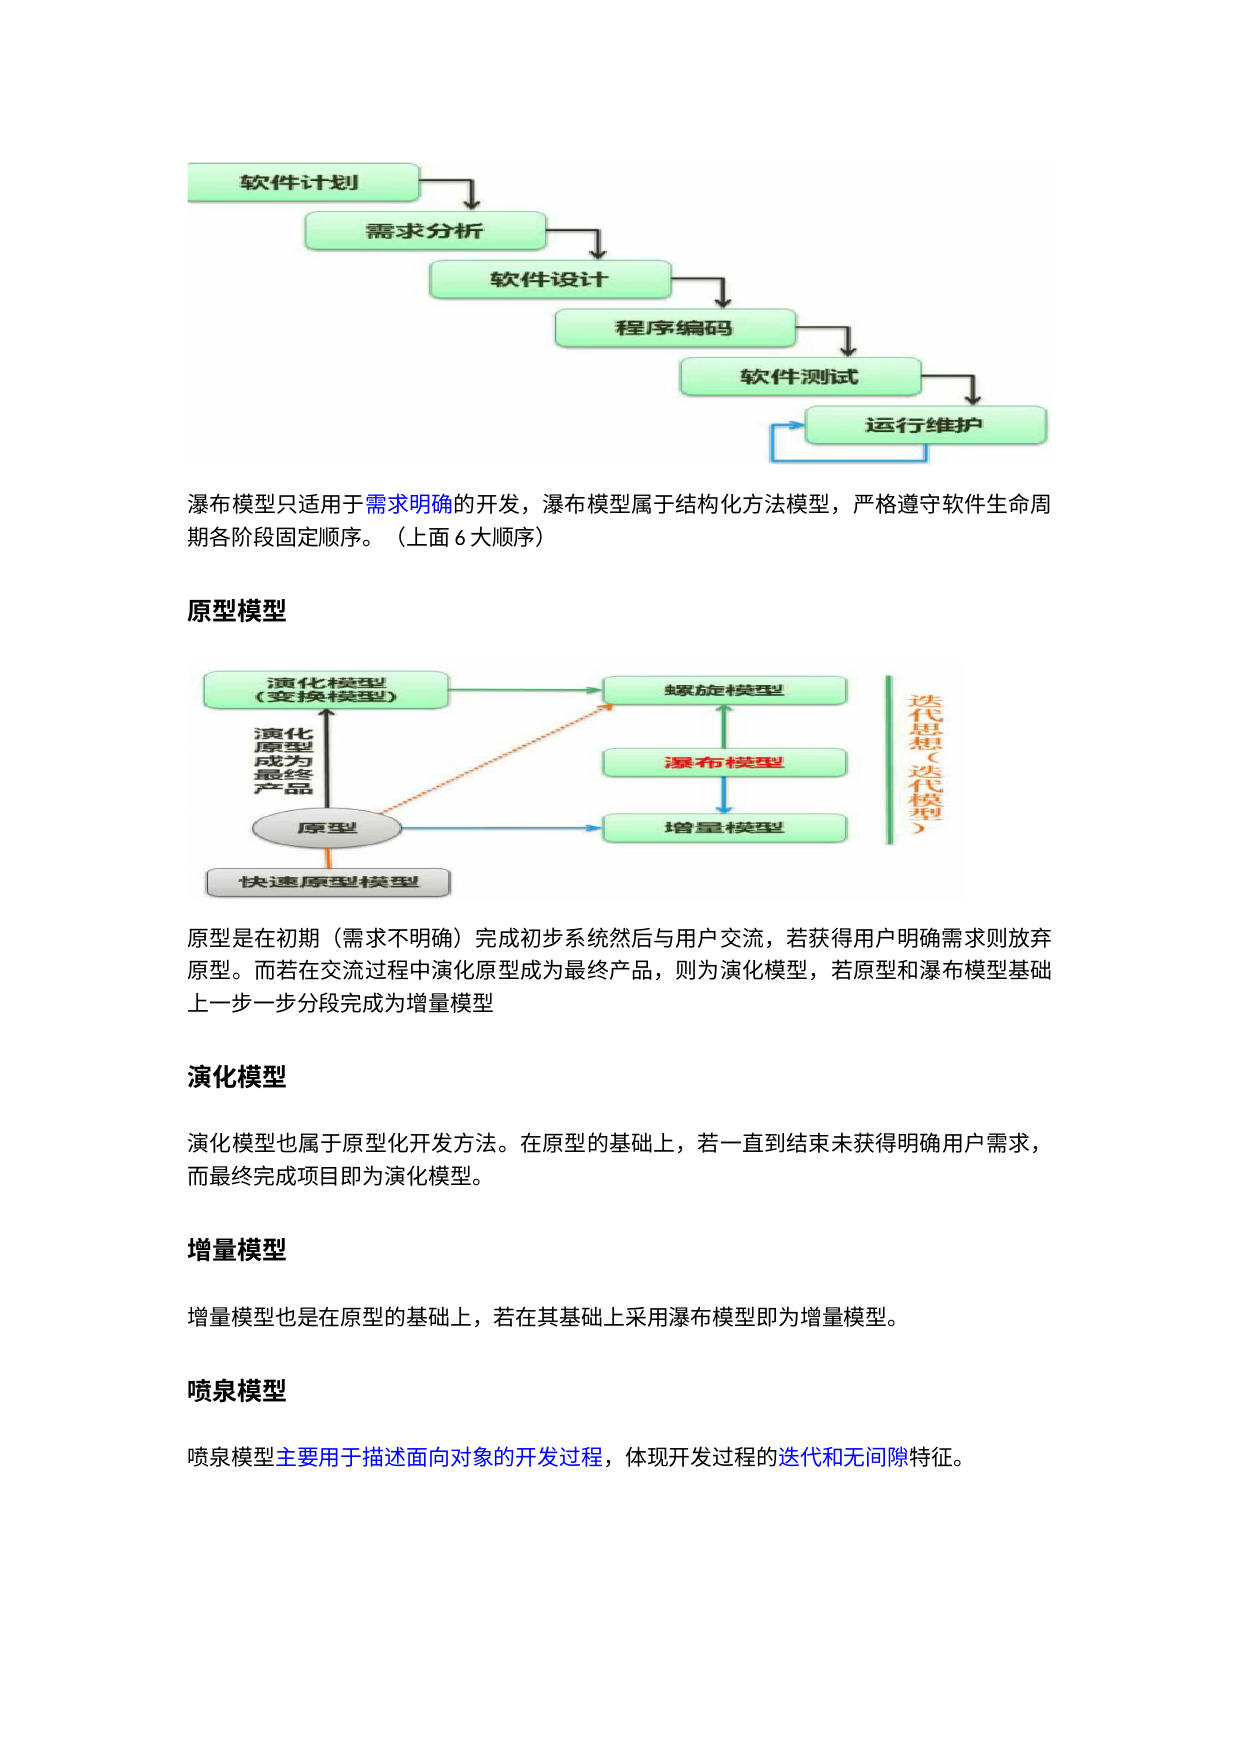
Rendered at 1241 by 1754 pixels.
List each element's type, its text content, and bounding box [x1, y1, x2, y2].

text 喷泉模型主要用于描述面向对象的开发过程，体现开发过程的迭代和无间隙特征。 [187, 1440, 1053, 1472]
text 瀑布模型只适用于需求明确的开发，瀑布模型属于结构化方法模型，严格遵守软件生命周期各阶段固定顺序。（上面6大顺序） [187, 487, 1053, 552]
text 增量模型也是在原型的基础上，若在其基础上采用瀑布模型即为增量模型。 [187, 1299, 1053, 1332]
subtitle 喷泉模型 [187, 1357, 1053, 1422]
picture [187, 162, 1052, 465]
picture [187, 660, 967, 900]
text 演化模型也属于原型化开发方法。在原型的基础上，若一直到结束未获得明确用户需求，而最终完成项目即为演化模型。 [187, 1126, 1053, 1191]
subtitle 演化模型 [187, 1043, 1053, 1108]
text 原型是在初期（需求不明确）完成初步系统然后与用户交流，若获得用户明确需求则放弃原型。而若在交流过程中演化原型成为最终产品，则为演化模型，若原型和瀑布模型基础上一步一步分段完成为增量模型 [187, 920, 1053, 1018]
subtitle 增量模型 [187, 1216, 1053, 1281]
subtitle 原型模型 [187, 577, 1053, 642]
